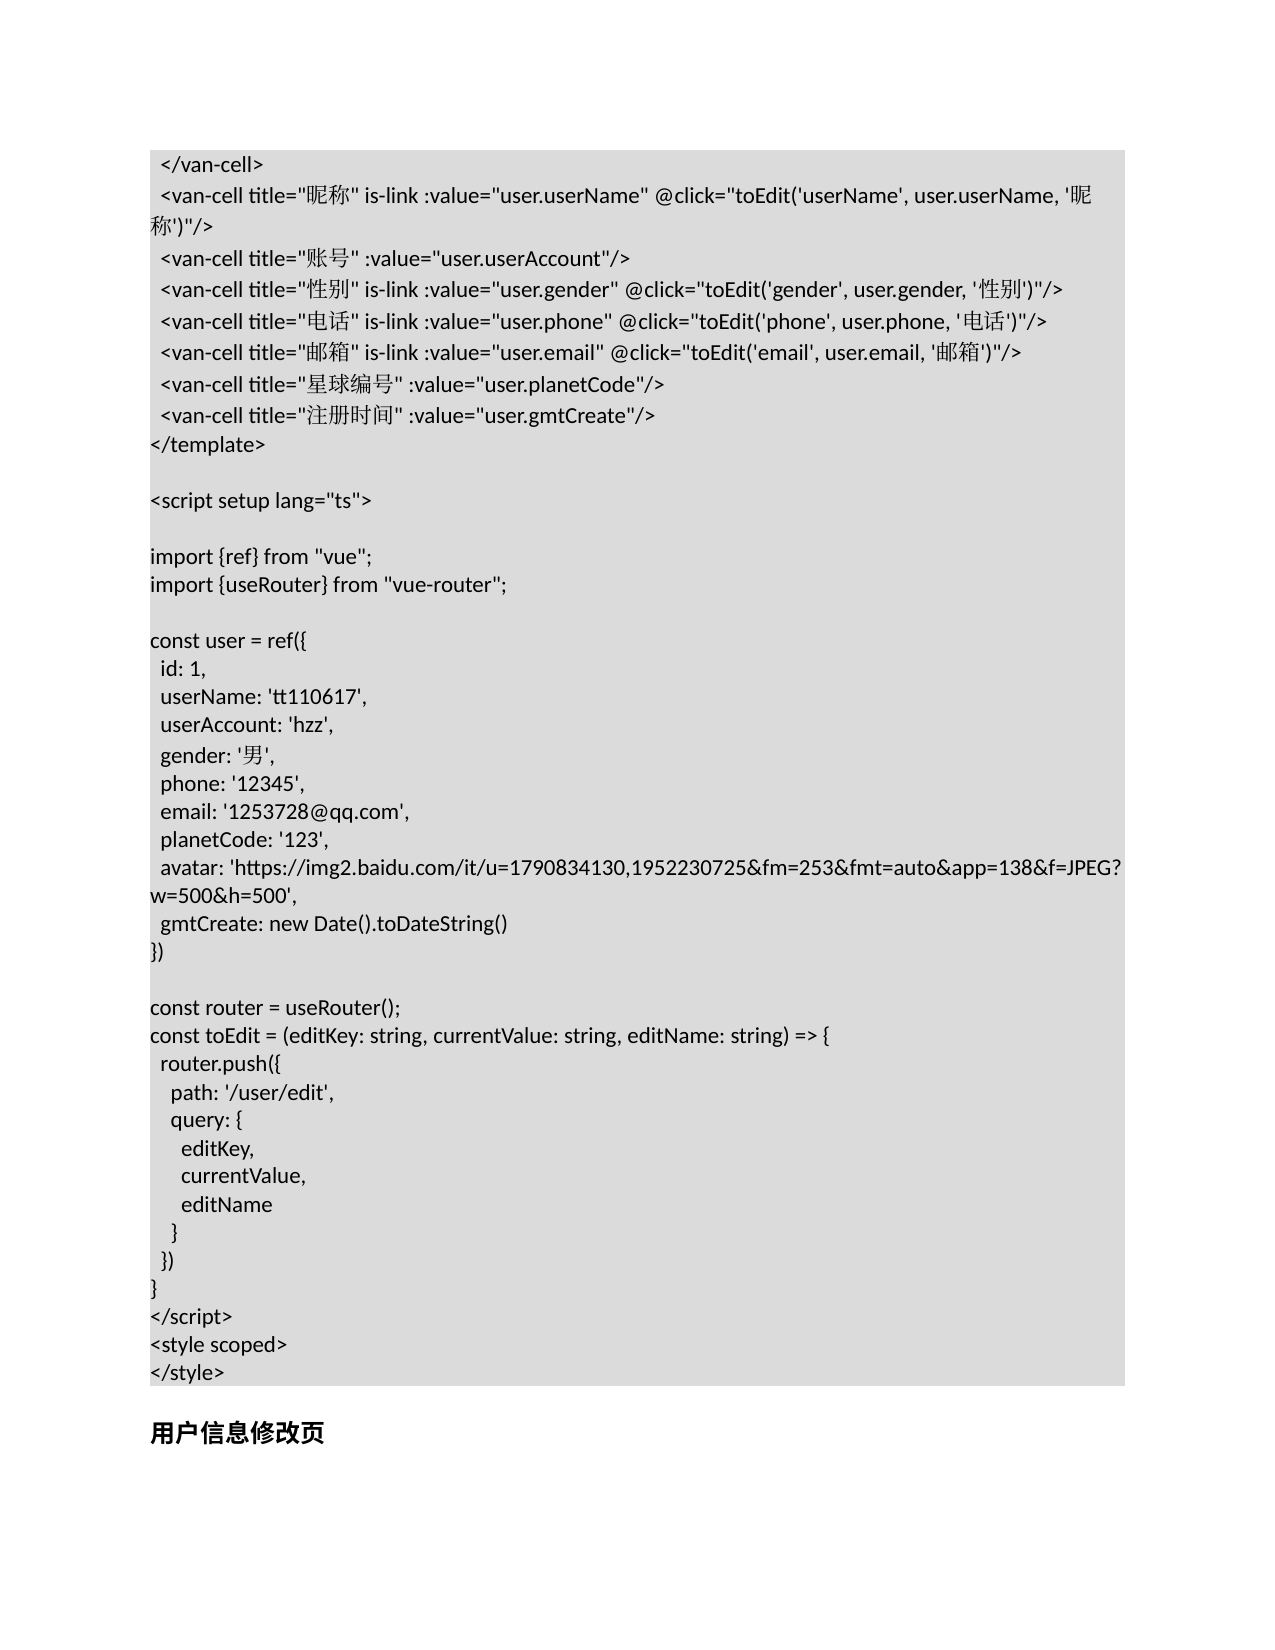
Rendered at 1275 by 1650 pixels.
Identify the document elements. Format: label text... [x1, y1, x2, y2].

text <style scoped> [150, 1330, 1125, 1358]
text }) [150, 1246, 1125, 1274]
text </script> [150, 1302, 1125, 1330]
text gmtCreate: new Date().toDateString() [150, 909, 1125, 937]
text const user = ref({ [150, 626, 1125, 654]
text </style> [150, 1358, 1125, 1386]
text import {useRouter} from "vue-router"; [150, 570, 1125, 598]
text </template> [150, 430, 1125, 458]
text path: '/user/edit', [150, 1078, 1125, 1106]
text const toEdit = (editKey: string, currentValue: string, editName: string) => { [150, 1022, 1125, 1049]
text editKey, [150, 1134, 1125, 1162]
text userName: 'tt110617', [150, 682, 1125, 710]
text query: { [150, 1106, 1125, 1134]
text <van-cell title="邮箱" is-link :value="user.email" @click="toEdit('email', user.email, '邮箱')"/> [150, 335, 1125, 367]
text currentValue, [150, 1162, 1125, 1190]
text } [150, 1218, 1125, 1246]
text </van-cell> [150, 150, 1125, 178]
text email: '1253728@qq.com', [150, 797, 1125, 825]
text }) [150, 937, 1125, 966]
text userAccount: 'hzz', [150, 710, 1125, 738]
text gender: '男', [150, 738, 1125, 769]
text phone: '12345', [150, 769, 1125, 797]
text <van-cell title="账号" :value="user.userAccount"/> [150, 241, 1125, 272]
text import {ref} from "vue"; [150, 542, 1125, 570]
text <van-cell title="注册时间" :value="user.gmtCreate"/> [150, 398, 1125, 430]
text <van-cell title="电话" is-link :value="user.phone" @click="toEdit('phone', user.phone, '电话')"/> [150, 304, 1125, 335]
text planetCode: '123', [150, 825, 1125, 853]
text avatar: 'https://img2.baidu.com/it/u=1790834130,1952230725&fm=253&fmt=auto&app=138&f=JPEG?w=500&h=500', [150, 853, 1125, 909]
text } [150, 1274, 1125, 1302]
text <van-cell title="昵称" is-link :value="user.userName" @click="toEdit('userName', user.userName, '昵称')"/> [150, 178, 1125, 241]
text editName [150, 1190, 1125, 1218]
text id: 1, [150, 654, 1125, 682]
text <script setup lang="ts"> [150, 486, 1125, 514]
text <van-cell title="星球编号" :value="user.planetCode"/> [150, 367, 1125, 398]
text <van-cell title="性别" is-link :value="user.gender" @click="toEdit('gender', user.gender, '性别')"/> [150, 272, 1125, 304]
text router.push({ [150, 1049, 1125, 1078]
text const router = useRouter(); [150, 993, 1125, 1022]
